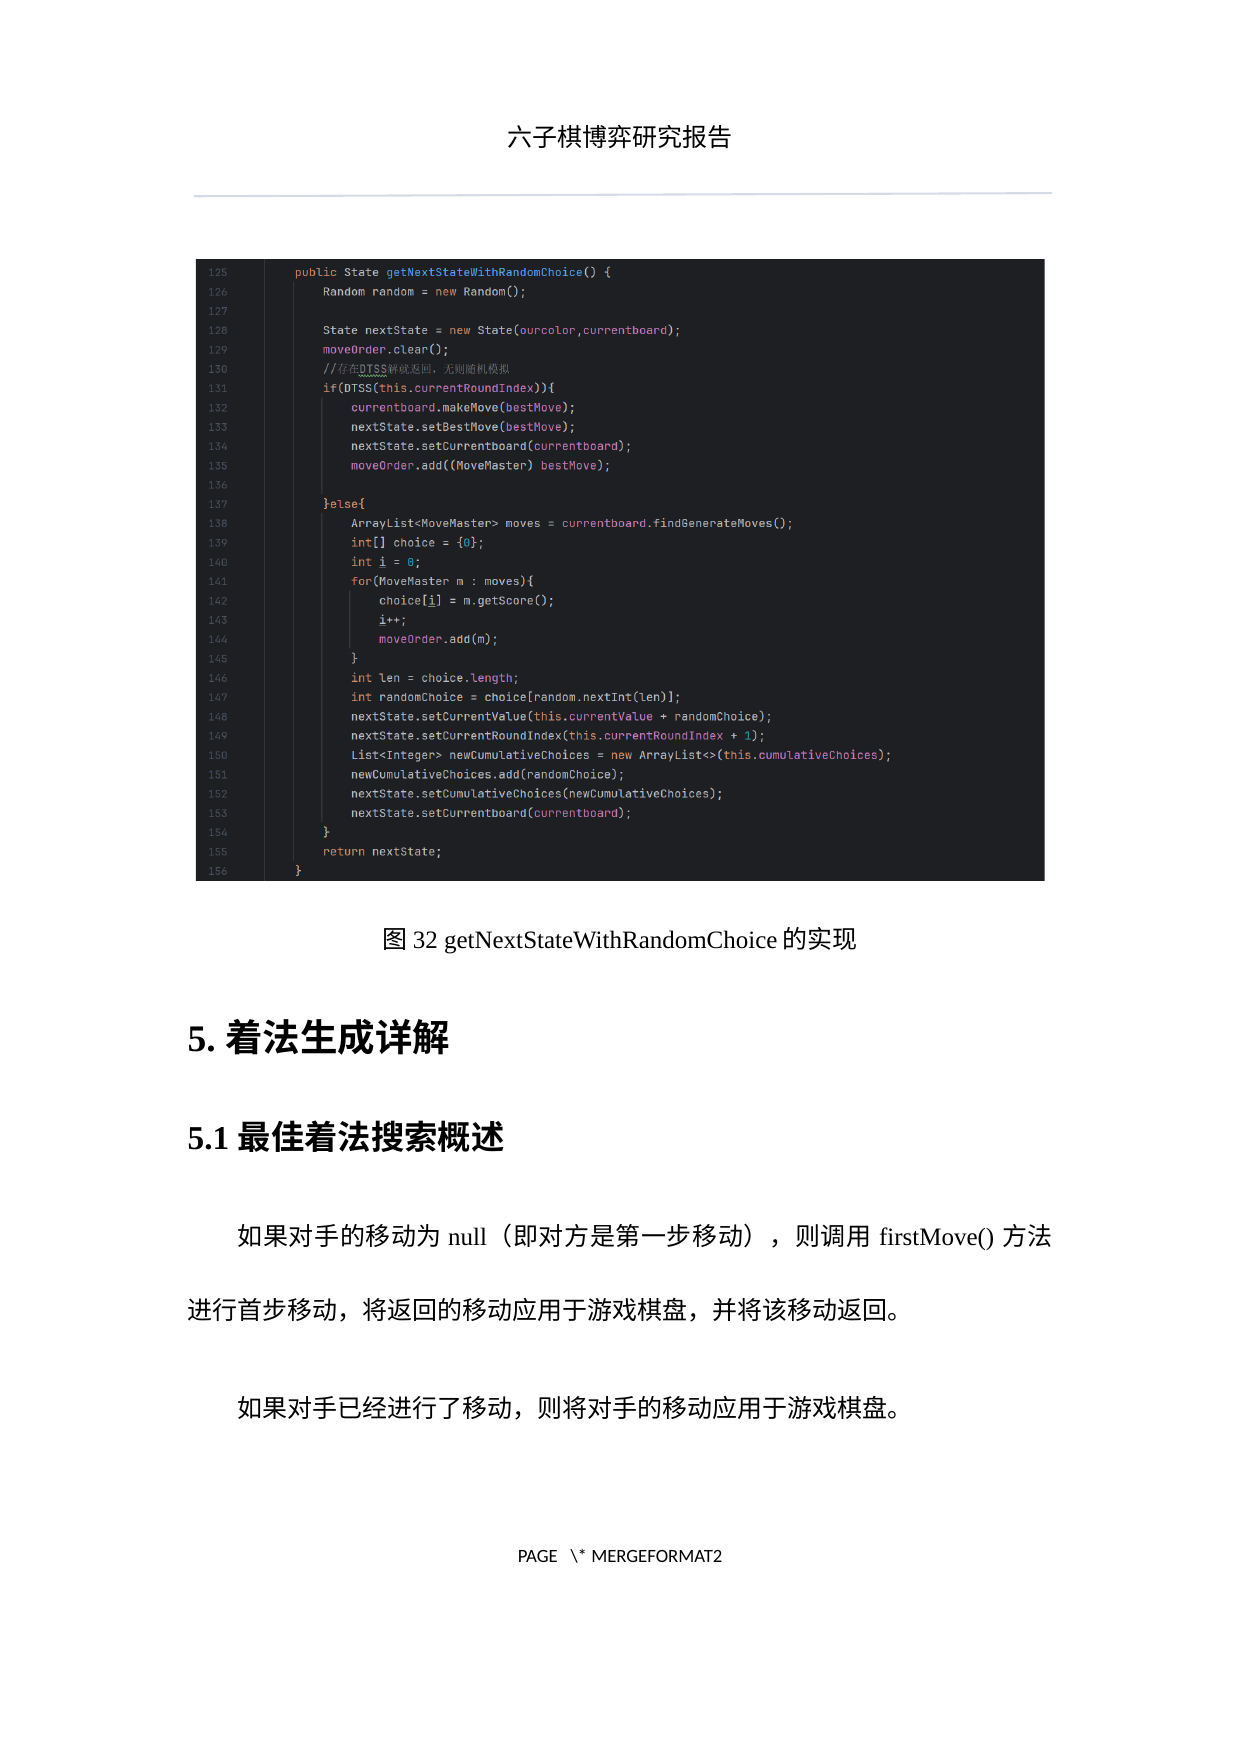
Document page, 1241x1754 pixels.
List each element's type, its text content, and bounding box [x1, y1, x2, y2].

text 如果对手已经进行了移动，则将对手的移动应用于游戏棋盘。 [187, 1374, 1053, 1439]
text 5. 着法生成详解 [187, 1002, 1053, 1067]
text 5.1 最佳着法搜索概述 [187, 1102, 1053, 1167]
text 如果对手的移动为null（即对方是第一步移动），则调用 firstMove() 方法进行首步移动，将返回的移动应用于游戏棋盘，并将该移动返回。 [187, 1202, 1053, 1341]
picture [195, 259, 1045, 881]
